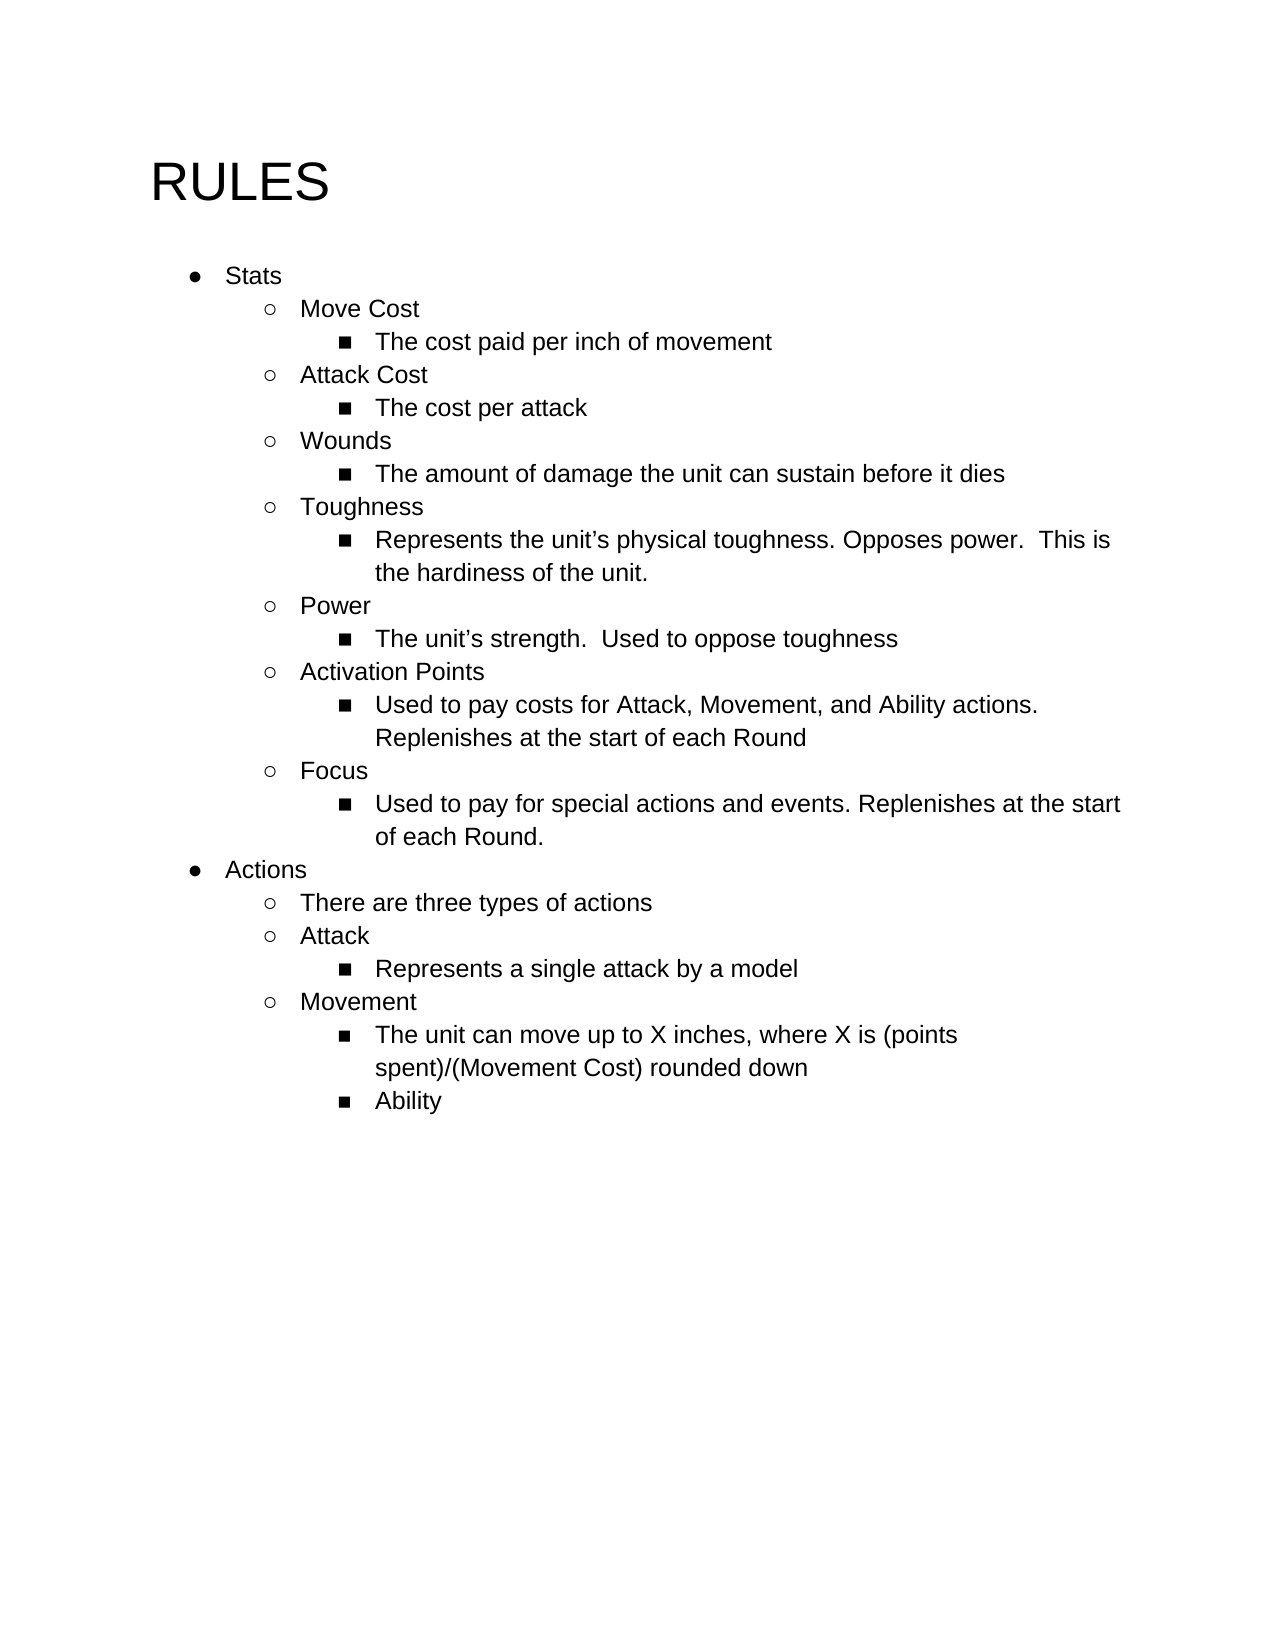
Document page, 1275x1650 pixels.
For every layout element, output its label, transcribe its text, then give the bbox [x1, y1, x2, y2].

list The unit’s strength. Used to oppose toughness [337, 624, 1125, 653]
list Ability [337, 1086, 1125, 1115]
list Focus [262, 756, 1125, 785]
list The cost paid per inch of movement [337, 327, 1125, 356]
title RULES [150, 150, 1125, 212]
list The cost per attack [337, 393, 1125, 422]
list Wounds [262, 426, 1125, 455]
list Actions [187, 855, 1125, 884]
list Stats [187, 261, 1125, 289]
list There are three types of actions [262, 888, 1125, 917]
list Used to pay for special actions and events. Replenishes at the start of each Round. [337, 789, 1125, 851]
list Attack Cost [262, 360, 1125, 389]
list Attack [262, 921, 1125, 950]
list Represents a single attack by a model [337, 954, 1125, 983]
list The unit can move up to X inches, where X is (points spent)/(Movement Cost) rounded down [337, 1020, 1125, 1082]
list Used to pay costs for Attack, Movement, and Ability actions. Replenishes at the start of each Round [337, 690, 1125, 752]
list Activation Points [262, 657, 1125, 686]
list Movement [262, 987, 1125, 1016]
list Power [262, 591, 1125, 620]
list Toughness [262, 492, 1125, 521]
list The amount of damage the unit can sustain before it dies [337, 459, 1125, 488]
list Move Cost [262, 294, 1125, 323]
list Represents the unit’s physical toughness. Opposes power. This is the hardiness of the unit. [337, 525, 1125, 587]
